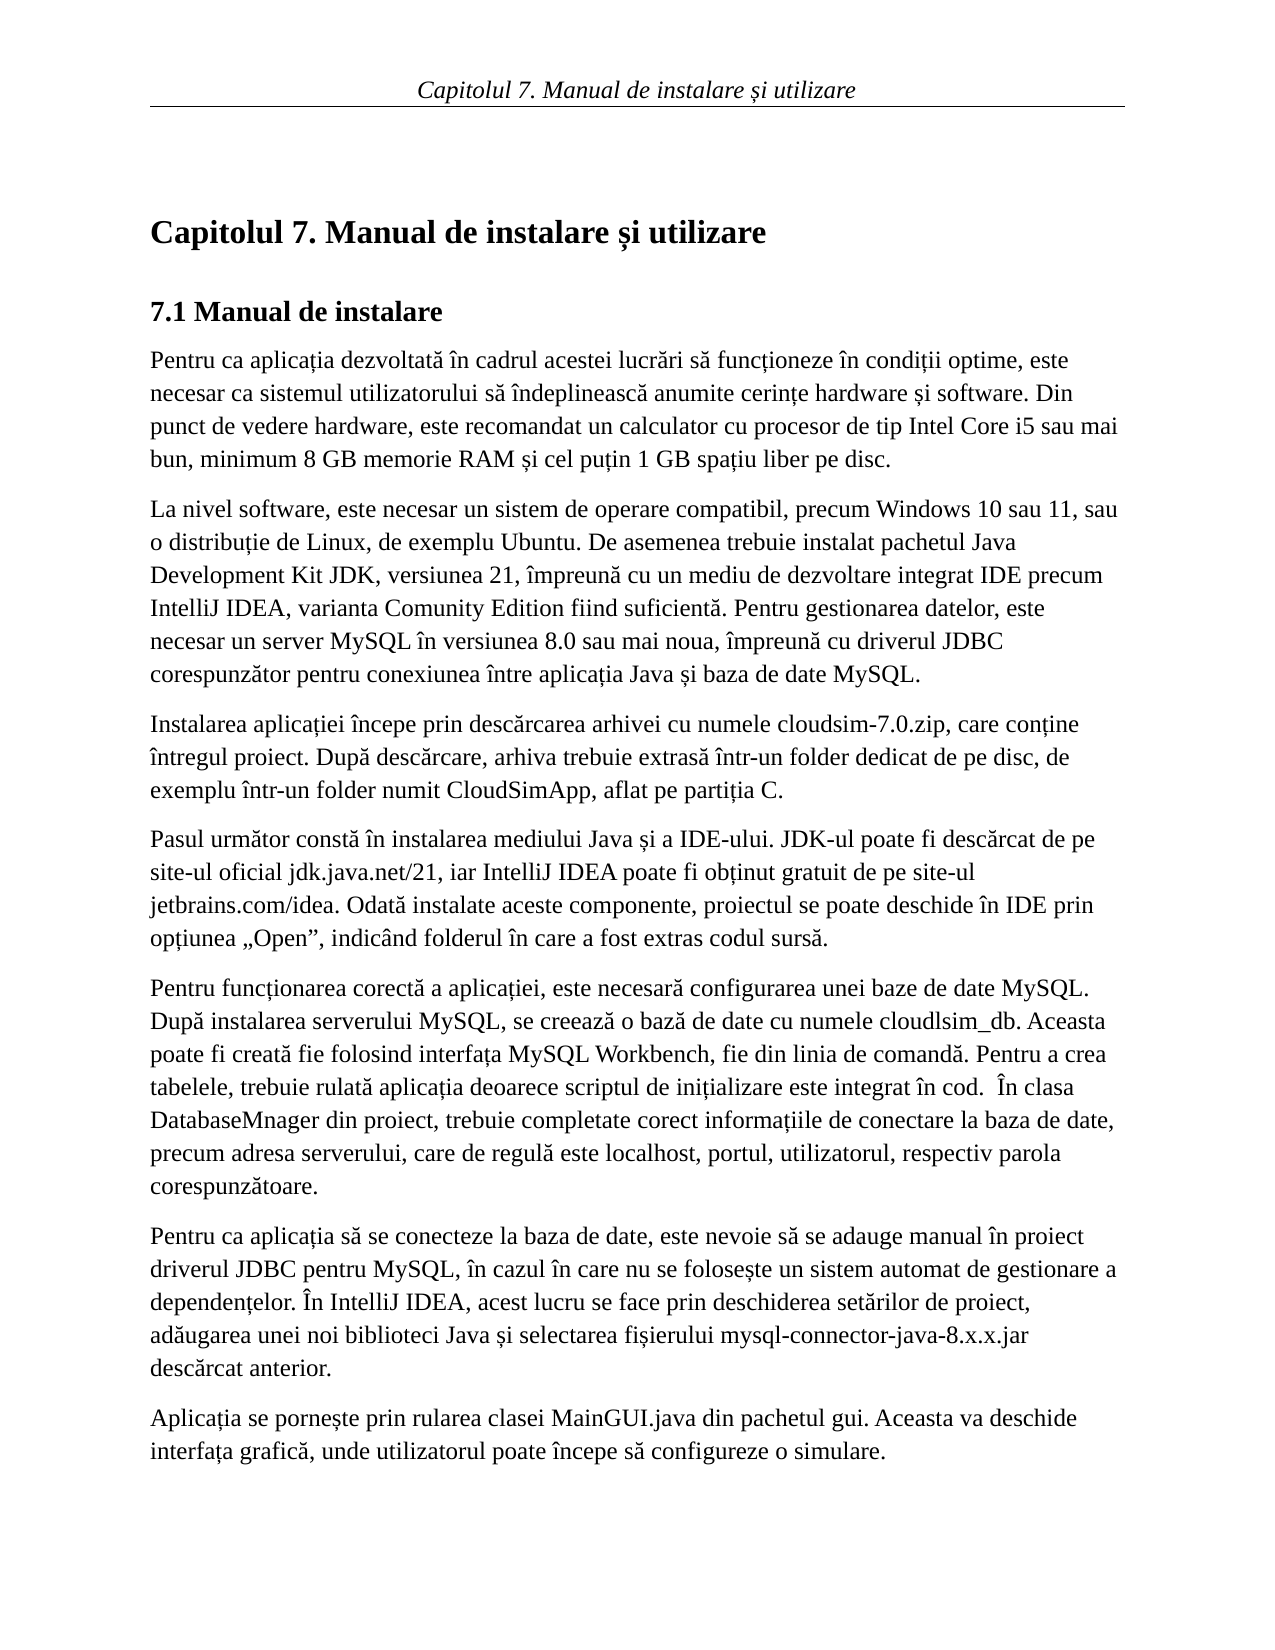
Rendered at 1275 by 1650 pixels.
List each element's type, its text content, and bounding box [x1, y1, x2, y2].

subtitle Capitolul 7. Manual de instalare și utilizare [150, 212, 1125, 251]
text Pasul următor constă în instalarea mediului Java și a IDE-ului. JDK-ul poate fi descărcat de pe site-ul oficial jdk.java.net/21, iar IntelliJ IDEA poate fi obținut gratuit de pe site-ul jetbrains.com/idea. Odată instalate aceste componente, proiectul se poate deschide în IDE prin opțiunea „Open”, indicând folderul în care a fost extras codul sursă. [150, 824, 1125, 952]
text La nivel software, este necesar un sistem de operare compatibil, precum Windows 10 sau 11, sau o distribuție de Linux, de exemplu Ubuntu. De asemenea trebuie instalat pachetul Java Development Kit JDK, versiunea 21, împreună cu un mediu de dezvoltare integrat IDE precum IntelliJ IDEA, varianta Comunity Edition fiind suficientă. Pentru gestionarea datelor, este necesar un server MySQL în versiunea 8.0 sau mai noua, împreună cu driverul JDBC corespunzător pentru conexiunea între aplicația Java și baza de date MySQL. [150, 494, 1125, 688]
text Pentru funcționarea corectă a aplicației, este necesară configurarea unei baze de date MySQL. După instalarea serverului MySQL, se creează o bază de date cu numele cloudlsim_db. Aceasta poate fi creată fie folosind interfața MySQL Workbench, fie din linia de comandă. Pentru a crea tabelele, trebuie rulată aplicația deoarece scriptul de inițializare este integrat în cod. În clasa DatabaseMnager din proiect, trebuie completate corect informațiile de conectare la baza de date, precum adresa serverului, care de regulă este localhost, portul, utilizatorul, respectiv parola corespunzătoare. [150, 973, 1125, 1200]
text Pentru ca aplicația dezvoltată în cadrul acestei lucrări să funcționeze în condiții optime, este necesar ca sistemul utilizatorului să îndeplinească anumite cerințe hardware și software. Din punct de vedere hardware, este recomandat un calculator cu procesor de tip Intel Core i5 sau mai bun, minimum 8 GB memorie RAM și cel puțin 1 GB spațiu liber pe disc. [150, 345, 1125, 473]
text Aplicația se pornește prin rularea clasei MainGUI.java din pachetul gui. Aceasta va deschide interfața grafică, unde utilizatorul poate începe să configureze o simulare. [150, 1403, 1125, 1464]
text 7.1 Manual de instalare [150, 294, 1125, 328]
text Pentru ca aplicația să se conecteze la baza de date, este nevoie să se adauge manual în proiect driverul JDBC pentru MySQL, în cazul în care nu se folosește un sistem automat de gestionare a dependențelor. În IntelliJ IDEA, acest lucru se face prin deschiderea setărilor de proiect, adăugarea unei noi biblioteci Java și selectarea fișierului mysql-connector-java-8.x.x.jar descărcat anterior. [150, 1221, 1125, 1382]
text Instalarea aplicației începe prin descărcarea arhivei cu numele cloudsim-7.0.zip, care conține întregul proiect. După descărcare, arhiva trebuie extrasă într-un folder dedicat de pe disc, de exemplu într-un folder numit CloudSimApp, aflat pe partiția C. [150, 709, 1125, 803]
